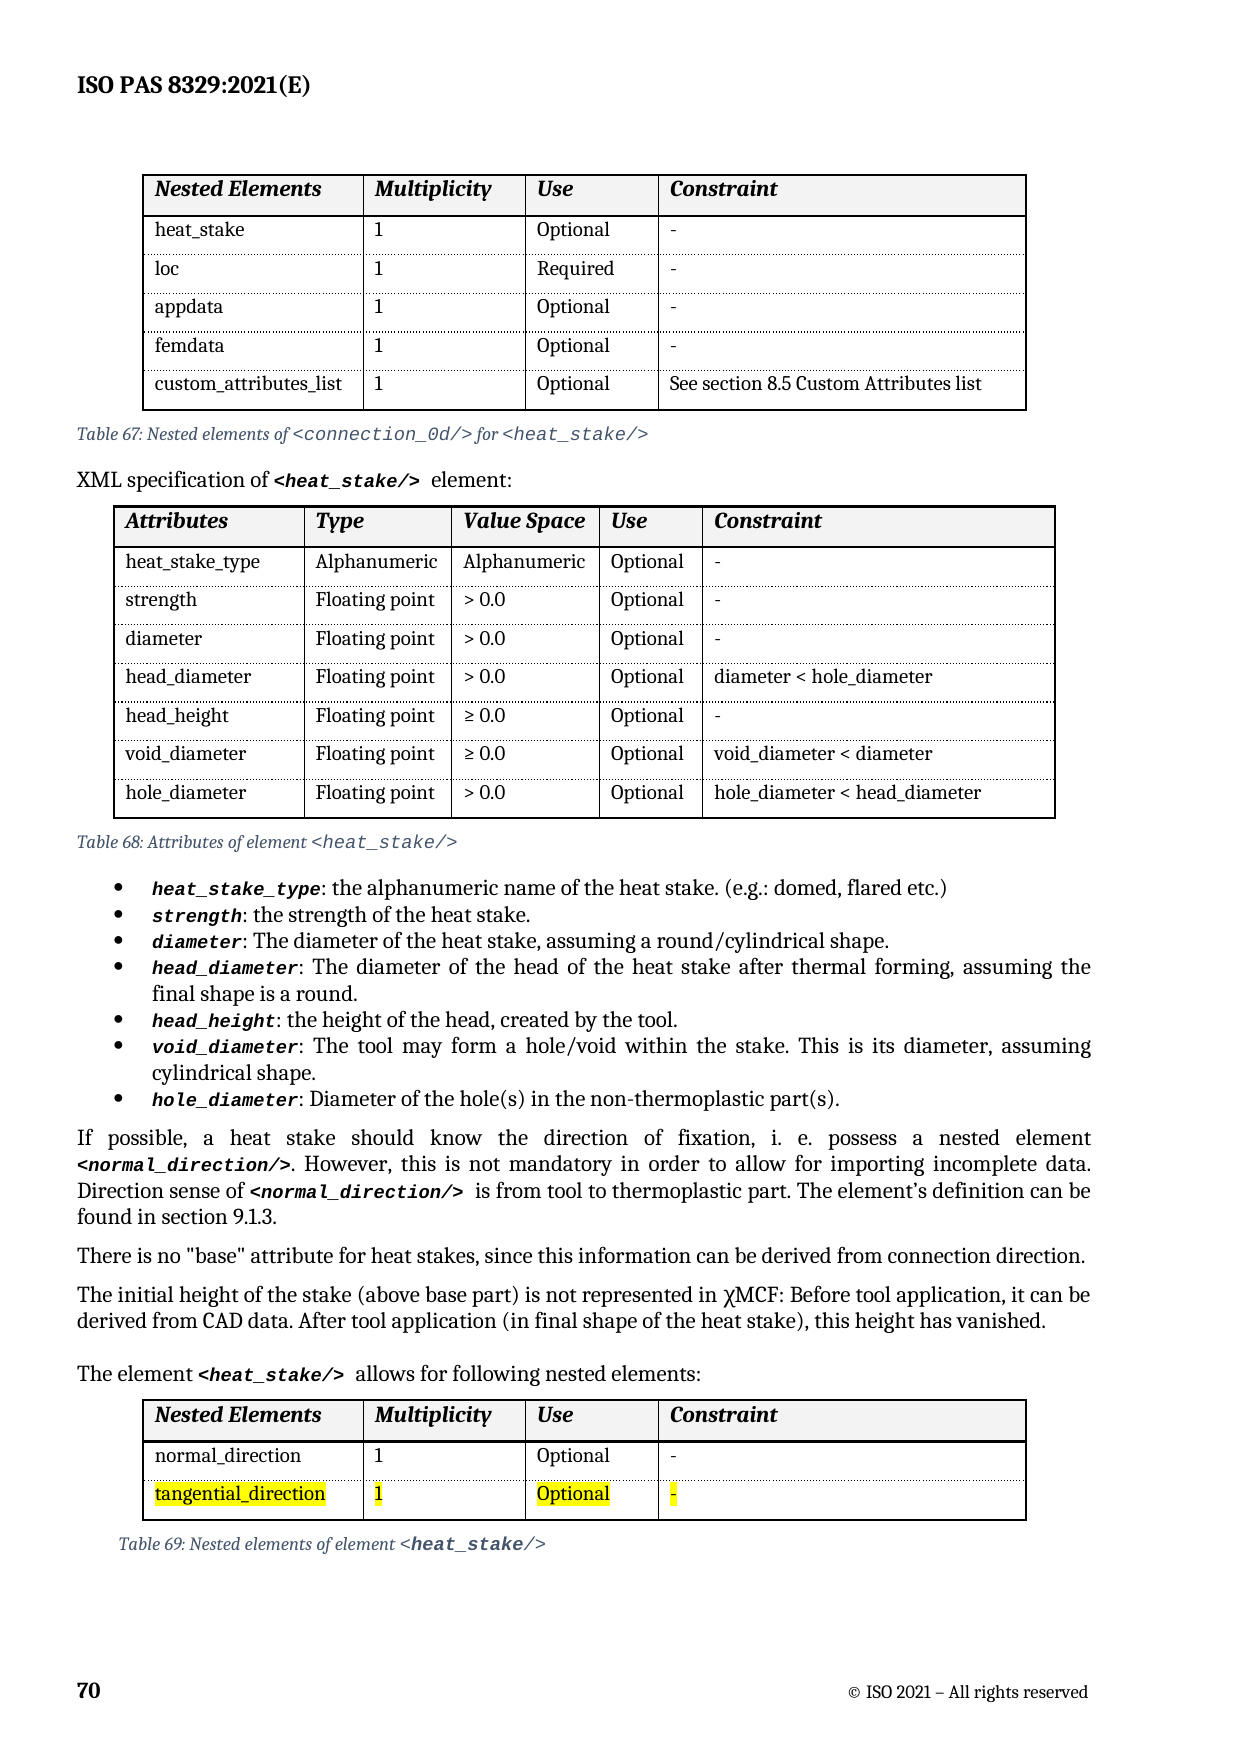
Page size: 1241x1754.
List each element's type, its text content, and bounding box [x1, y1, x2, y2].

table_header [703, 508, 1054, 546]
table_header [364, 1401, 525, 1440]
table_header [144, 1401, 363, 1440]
list head_height: the height of the head, created by the tool. [114, 1007, 1092, 1033]
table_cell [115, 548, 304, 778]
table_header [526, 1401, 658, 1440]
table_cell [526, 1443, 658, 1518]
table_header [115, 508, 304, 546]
text There is no "base" attribute for heat stakes, since this information can be derived from connection direction. [77, 1243, 1092, 1269]
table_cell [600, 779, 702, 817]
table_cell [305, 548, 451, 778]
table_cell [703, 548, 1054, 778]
list hole_diameter: Diameter of the hole(s) in the non-thermoplastic part(s). [114, 1086, 1092, 1112]
list head_diameter: The diameter of the head of the heat stake after thermal forming, assuming the final shape is a round. [114, 954, 1092, 1007]
list diameter: The diameter of the heat stake, assuming a round/cylindrical shape. [114, 928, 1092, 954]
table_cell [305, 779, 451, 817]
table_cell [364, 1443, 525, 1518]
list heat_stake_type: the alphanumeric name of the heat stake. (e.g.: domed, flared etc.) [114, 875, 1092, 901]
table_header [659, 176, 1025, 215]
list void_diameter: The tool may form a hole/void within the stake. This is its diameter, assuming cylindrical shape. [114, 1033, 1092, 1086]
text The element <heat_stake/> allows for following nested elements: [77, 1361, 1092, 1387]
list strength: the strength of the heat stake. [114, 901, 1092, 928]
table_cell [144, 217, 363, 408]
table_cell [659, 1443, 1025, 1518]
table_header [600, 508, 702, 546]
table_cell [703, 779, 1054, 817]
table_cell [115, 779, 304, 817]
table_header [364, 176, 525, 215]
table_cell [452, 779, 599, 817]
text Table 68: Attributes of element <heat_stake/> [77, 832, 1092, 854]
text If possible, a heat stake should know the direction of fixation, i. e. possess a nested element <normal_direction/>. However, this is not mandatory in order to allow for importing incomplete data. Direction sense of <normal_direction/> is from tool to thermoplastic part. The element’s definition can be found in section 9.1.3. [77, 1125, 1092, 1230]
text Table 69: Nested elements of element <heat_stake/> [77, 1533, 1092, 1556]
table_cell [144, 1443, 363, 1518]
text Table 67: Nested elements of <connection_0d/> for <heat_stake/> [77, 423, 1092, 446]
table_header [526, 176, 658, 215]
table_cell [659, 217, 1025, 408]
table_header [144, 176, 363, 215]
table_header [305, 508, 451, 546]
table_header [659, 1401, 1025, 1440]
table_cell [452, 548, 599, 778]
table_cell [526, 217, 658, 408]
text The initial height of the stake (above base part) is not represented in χMCF: Before tool application, it can be derived from CAD data. After tool application (in final shape of the heat stake), this height has vanished. [77, 1281, 1092, 1334]
text XML specification of <heat_stake/> element: [77, 466, 1092, 493]
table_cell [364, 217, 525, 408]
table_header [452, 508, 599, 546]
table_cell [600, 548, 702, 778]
